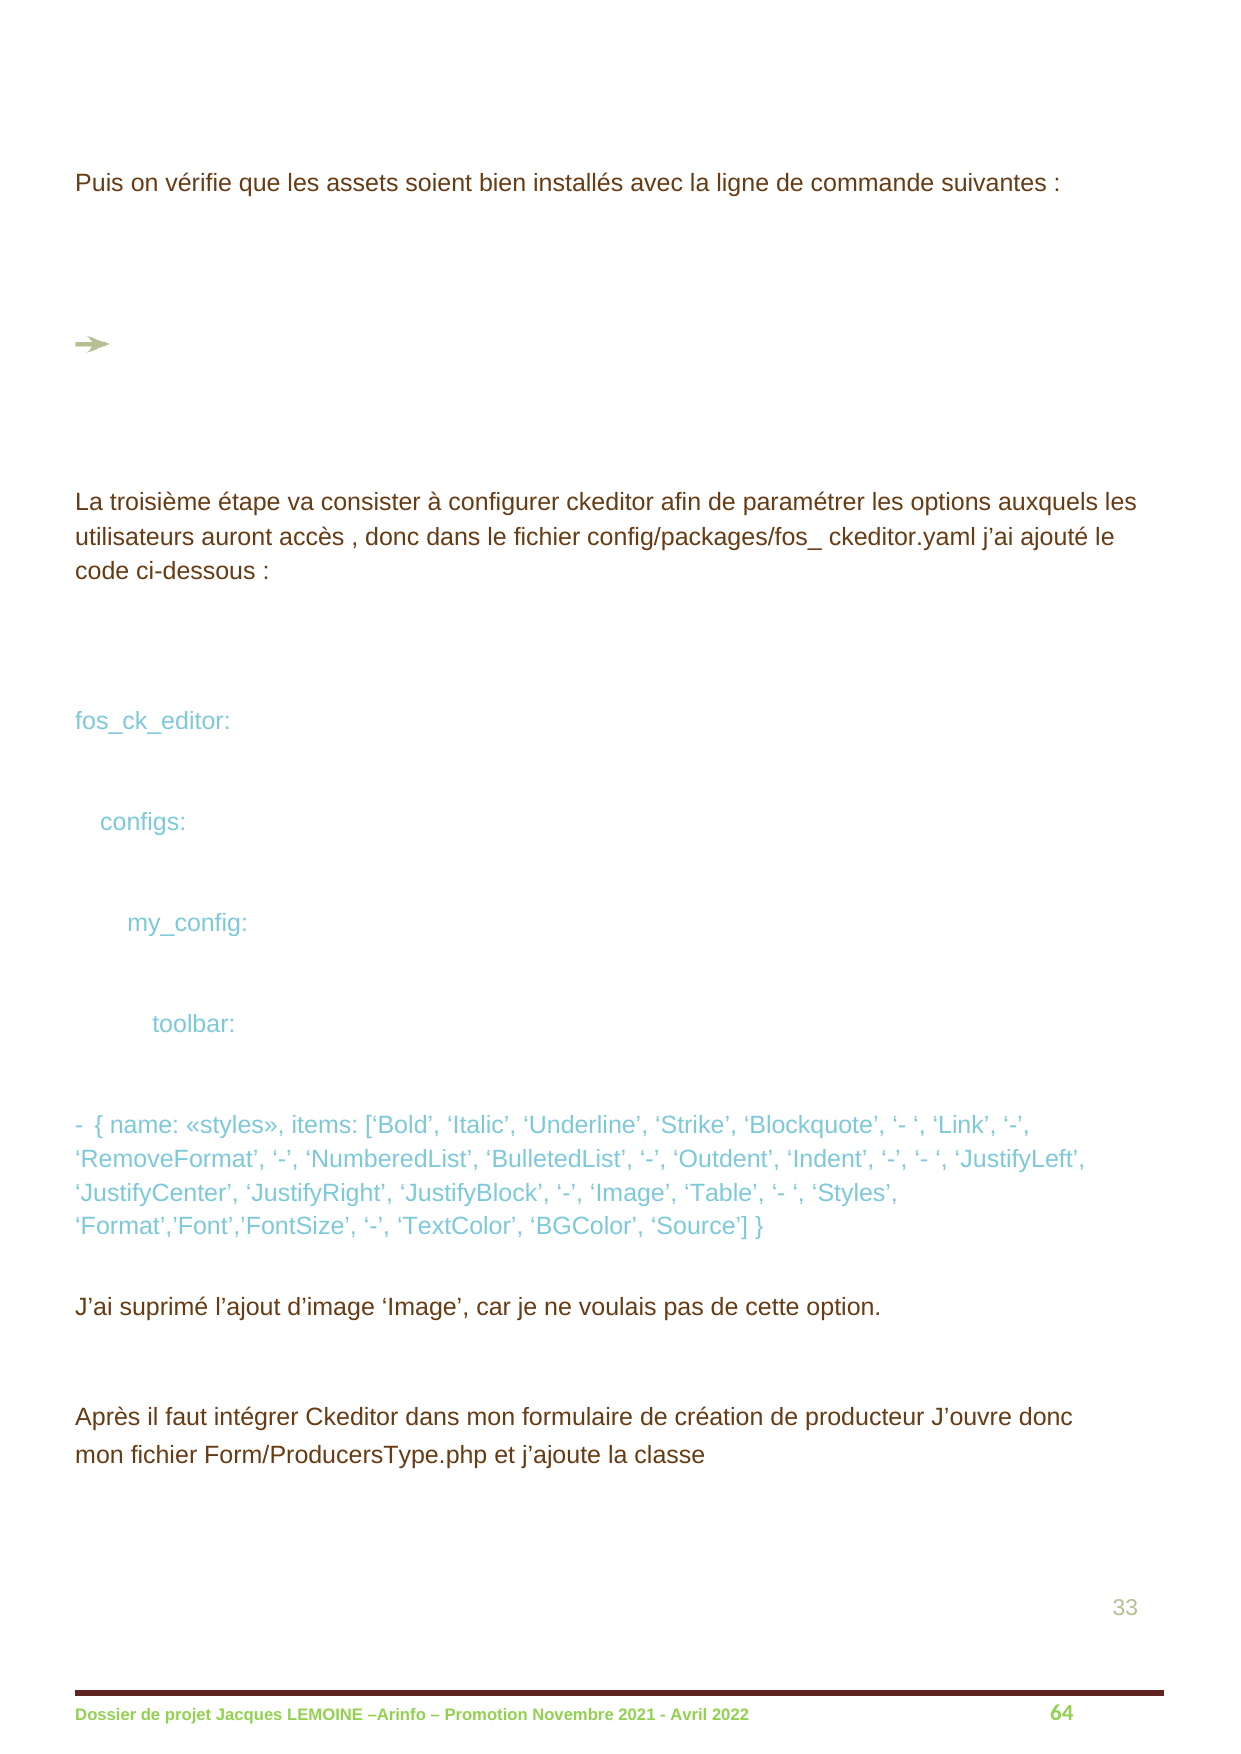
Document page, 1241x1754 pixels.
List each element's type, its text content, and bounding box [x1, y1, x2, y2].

text J’ai suprimé l’ajout d’image ‘Image’, car je ne voulais pas de cette option. [75, 1292, 1164, 1321]
text 33 [1112, 1594, 1164, 1620]
text fos_ck_editor: [75, 706, 1164, 735]
text La troisième étape va consister à configurer ckeditor afin de paramétrer les options auxquels les utilisateurs auront accès , donc dans le fichier config/packages/fos_ ckeditor.yaml j’ai ajouté le code ci-dessous : [75, 487, 1164, 585]
text php bin/console assets:install public [75, 331, 1164, 362]
text Après il faut intégrer Ckeditor dans mon formulaire de création de producteur J’ouvre donc mon fichier Form/ProducersType.php et j’ajoute la classe [75, 1402, 1098, 1469]
text toolbar: [152, 1009, 1164, 1038]
picture [75, 331, 113, 357]
text configs: [100, 807, 1164, 836]
text my_config: [127, 908, 1164, 937]
text Puis on vérifie que les assets soient bien installés avec la ligne de commande suivantes : [75, 168, 1073, 196]
list { name: «styles», items: [‘Bold’, ‘Italic’, ‘Underline’, ‘Strike’, ‘Blockquote’, ‘- ‘, ‘Link’, ‘-’, ‘RemoveFormat’, ‘-’, ‘NumberedList’, ‘BulletedList’, ‘-’, ‘Outdent’, ‘Indent’, ‘-’, ‘- ‘, ‘JustifyLeft’, ‘JustifyCenter’, ‘JustifyRight’, ‘JustifyBlock’, ‘-’, ‘Image’, ‘Table’, ‘- ‘, ‘Styles’, ‘Format’,’Font’,’FontSize’, ‘-’, ‘TextColor’, ‘BGColor’, ‘Source’] } [75, 1110, 1164, 1240]
